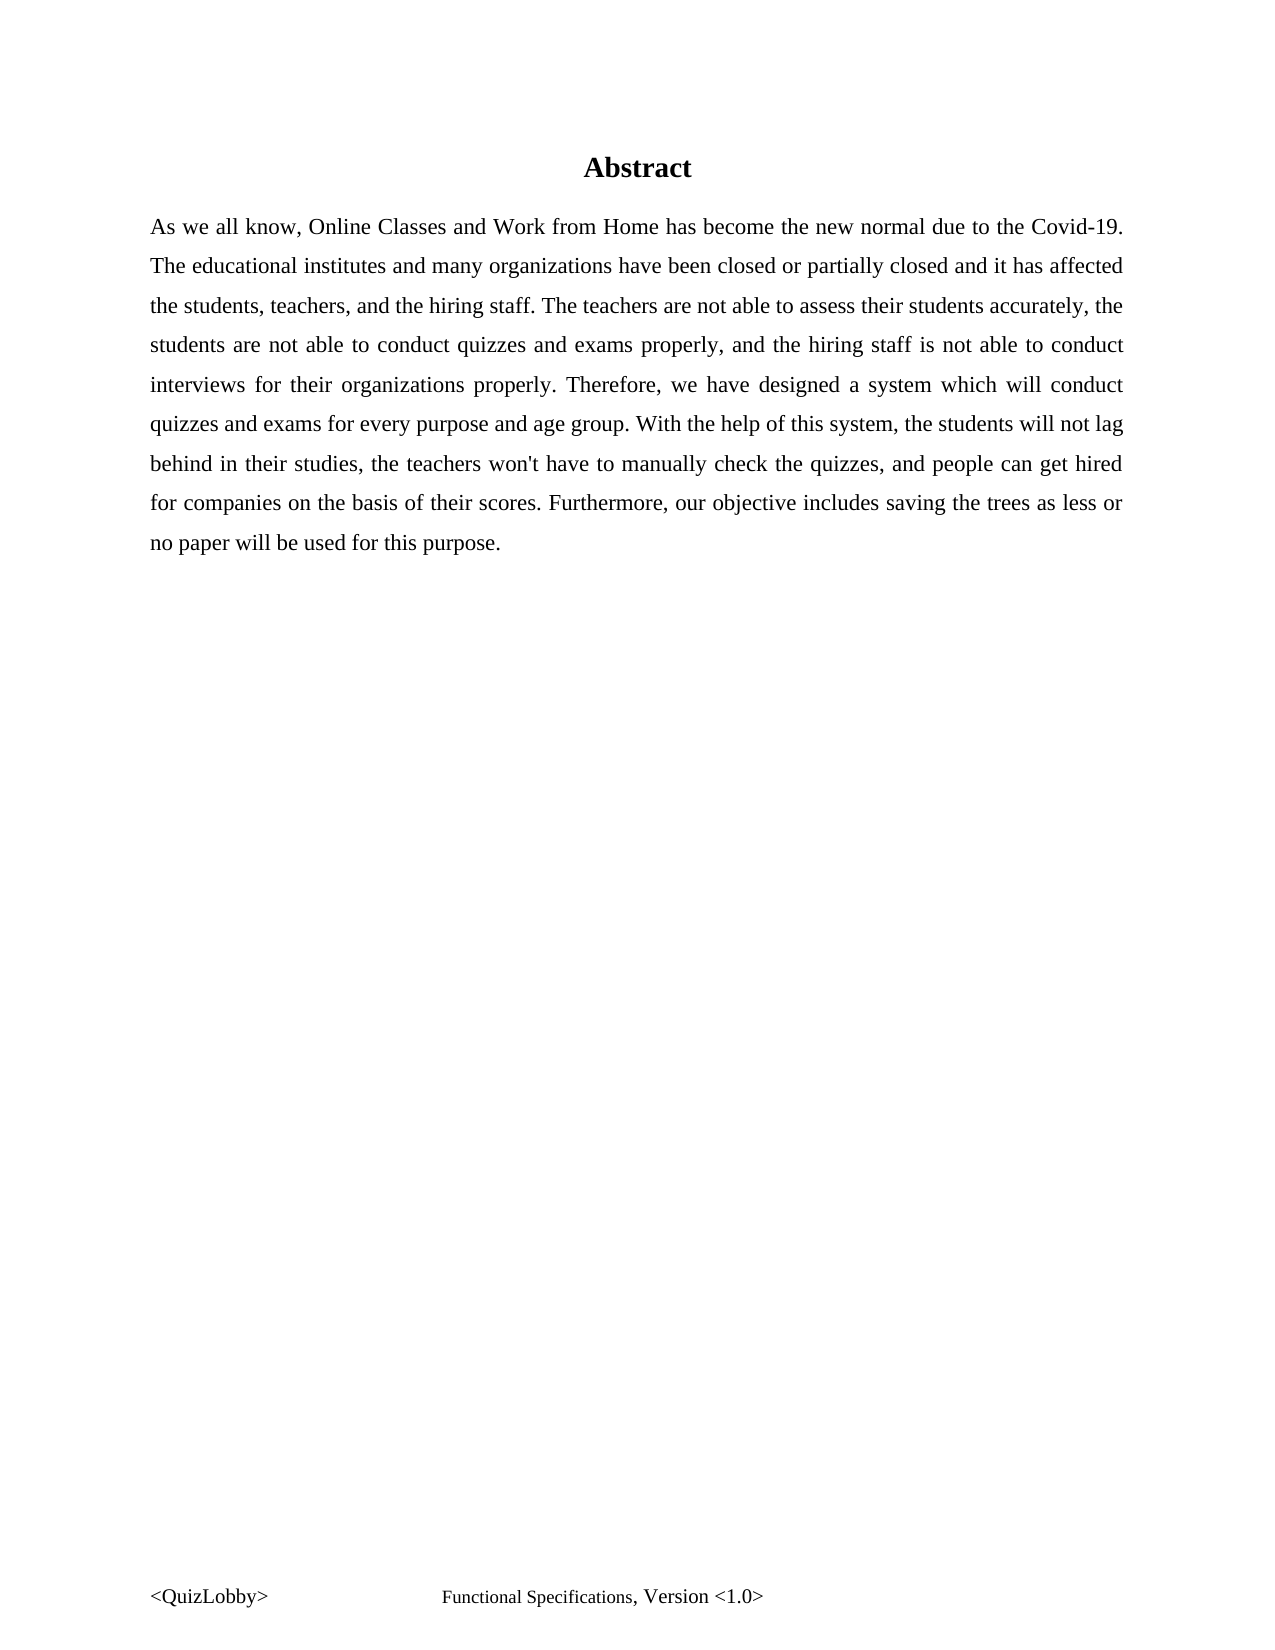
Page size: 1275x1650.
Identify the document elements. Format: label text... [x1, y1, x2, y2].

text Abstract [150, 150, 1125, 183]
text As we all know, Online Classes and Work from Home has become the new normal due to the Covid-19. The educational institutes and many organizations have been closed or partially closed and it has affected the students, teachers, and the hiring staff. The teachers are not able to assess their students accurately, the students are not able to conduct quizzes and exams properly, and the hiring staff is not able to conduct interviews for their organizations properly. Therefore, we have designed a system which will conduct quizzes and exams for every purpose and age group. With the help of this system, the students will not lag behind in their studies, the teachers won't have to manually check the quizzes, and people can get hired for companies on the basis of their scores. Furthermore, our objective includes saving the trees as less or no paper will be used for this purpose. [150, 213, 1125, 555]
